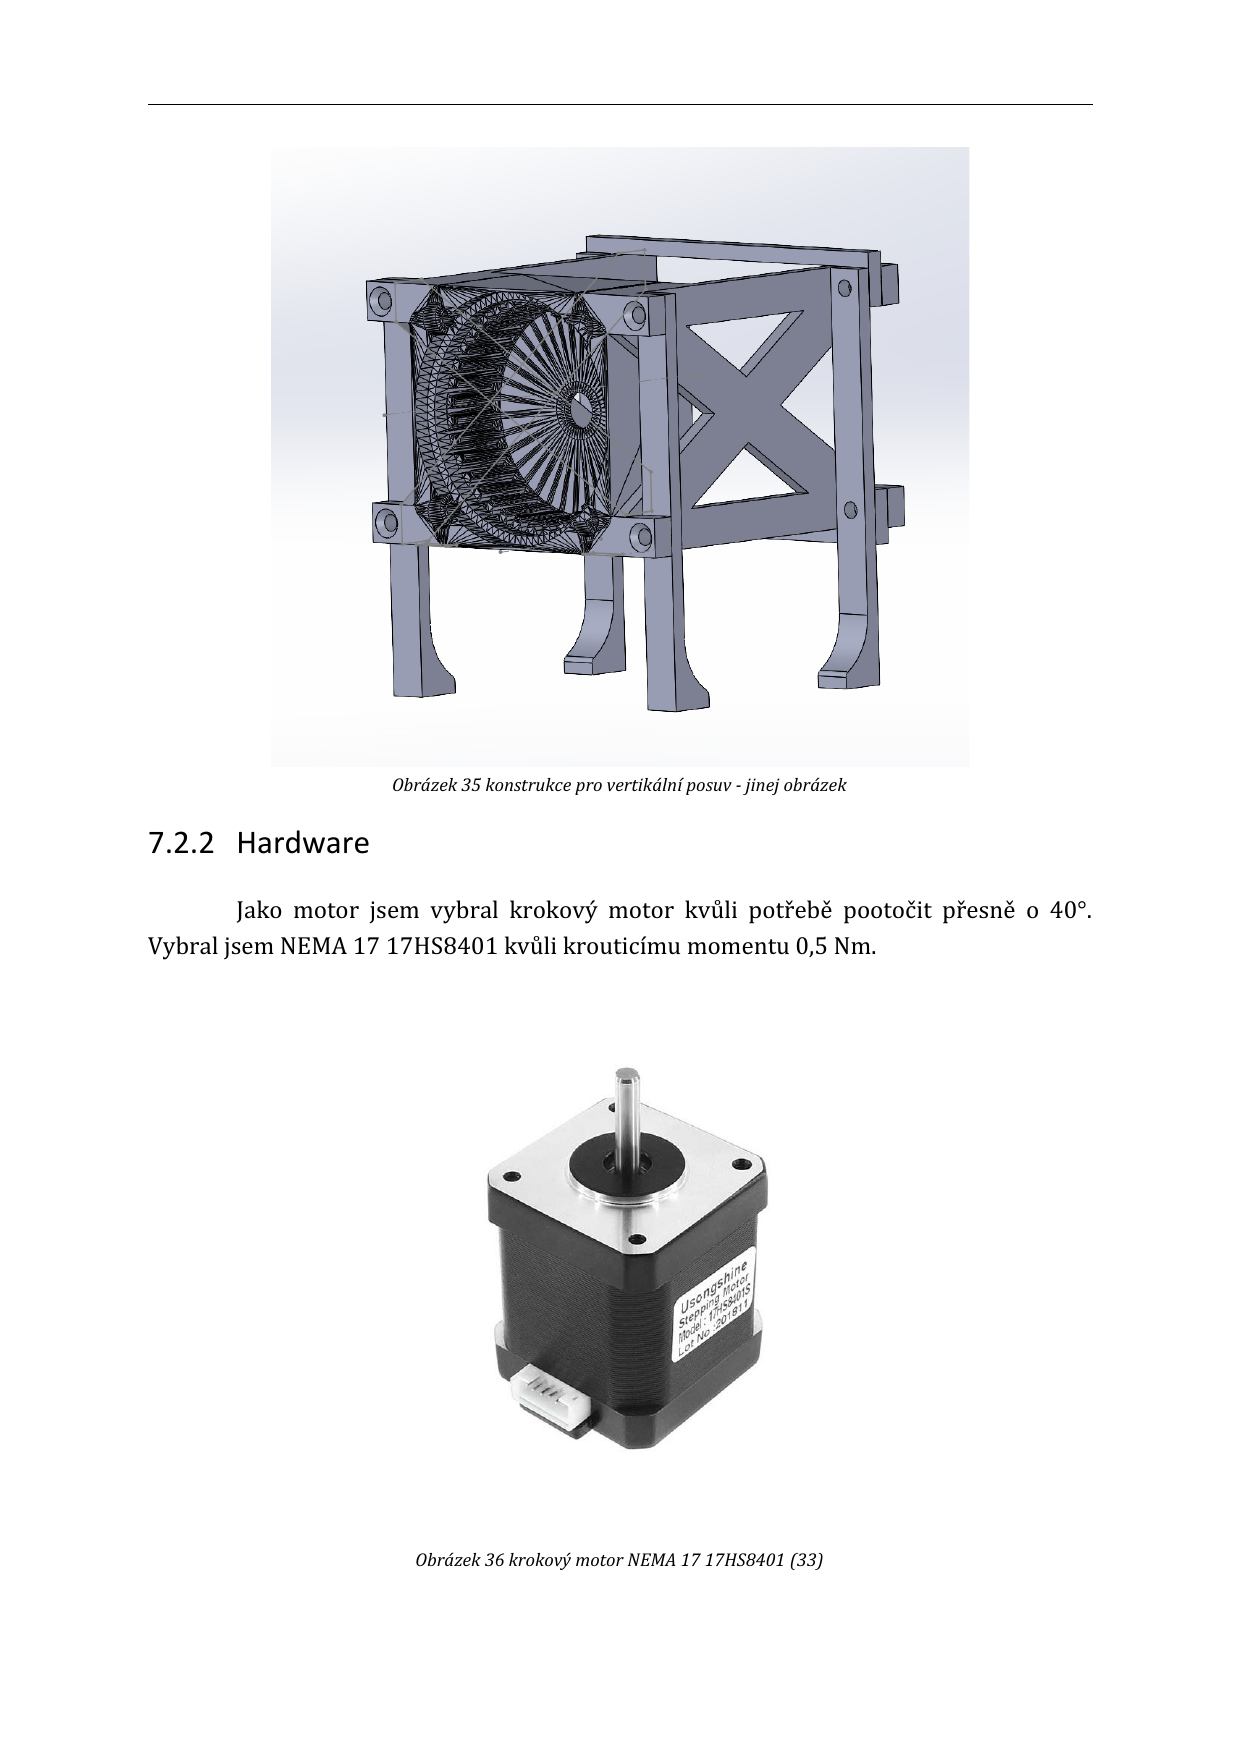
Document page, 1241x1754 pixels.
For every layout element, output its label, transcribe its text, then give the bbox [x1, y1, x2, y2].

subtitle Hardware [148, 821, 1093, 862]
text Obrázek krokový motor NEMA 17 17HS8401 [148, 1549, 1093, 1571]
picture [237, 967, 1003, 1542]
text Jako motor jsem vybral krokový motor kvůli potřebě pootočit přesně o 40°. Vybral jsem NEMA 17 17HS8401 kvůli krouticímu momentu 0,5 Nm. [148, 894, 1093, 960]
picture [271, 147, 970, 767]
